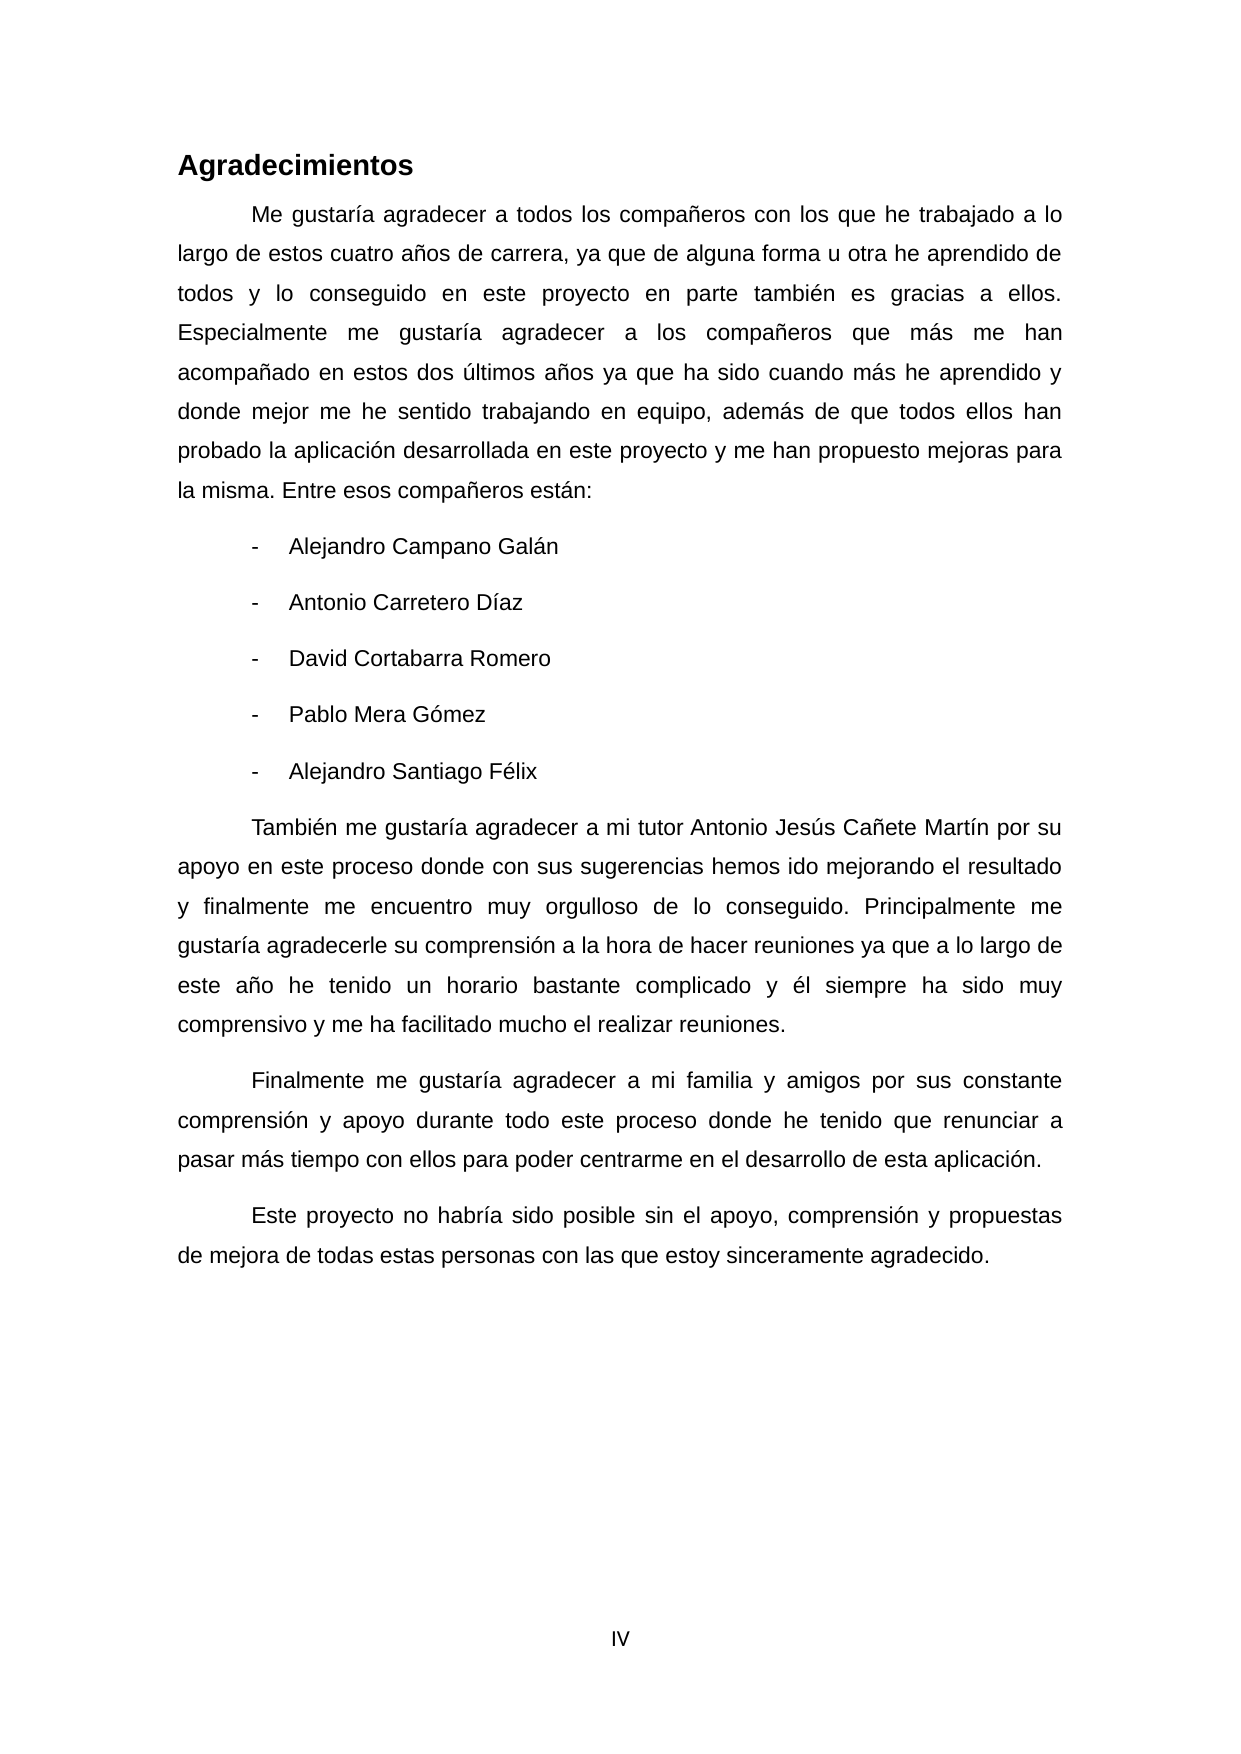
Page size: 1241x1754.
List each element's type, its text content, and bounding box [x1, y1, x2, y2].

text Este proyecto no habría sido posible sin el apoyo, comprensión y propuestas de mejora de todas estas personas con las que estoy sinceramente agradecido. [177, 1202, 1063, 1268]
list Alejandro Santiago Félix [251, 758, 1063, 784]
text Agradecimientos [177, 148, 1063, 181]
text Finalmente me gustaría agradecer a mi familia y amigos por sus constante comprensión y apoyo durante todo este proceso donde he tenido que renunciar a pasar más tiempo con ellos para poder centrarme en el desarrollo de esta aplicación. [177, 1067, 1063, 1173]
list David Cortabarra Romero [251, 645, 1063, 672]
text Me gustaría agradecer a todos los compañeros con los que he trabajado a lo largo de estos cuatro años de carrera, ya que de alguna forma u otra he aprendido de todos y lo conseguido en este proyecto en parte también es gracias a ellos. Especialmente me gustaría agradecer a los compañeros que más me han acompañado en estos dos últimos años ya que ha sido cuando más he aprendido y donde mejor me he sentido trabajando en equipo, además de que todos ellos han probado la aplicación desarrollada en este proyecto y me han propuesto mejoras para la misma. Entre esos compañeros están: [177, 201, 1063, 503]
list Pablo Mera Gómez [251, 701, 1063, 728]
list Antonio Carretero Díaz [251, 589, 1063, 616]
text También me gustaría agradecer a mi tutor Antonio Jesús Cañete Martín por su apoyo en este proceso donde con sus sugerencias hemos ido mejorando el resultado y finalmente me encuentro muy orgulloso de lo conseguido. Principalmente me gustaría agradecerle su comprensión a la hora de hacer reuniones ya que a lo largo de este año he tenido un horario bastante complicado y él siempre ha sido muy comprensivo y me ha facilitado mucho el realizar reuniones. [177, 814, 1063, 1037]
list Alejandro Campano Galán [251, 533, 1063, 559]
